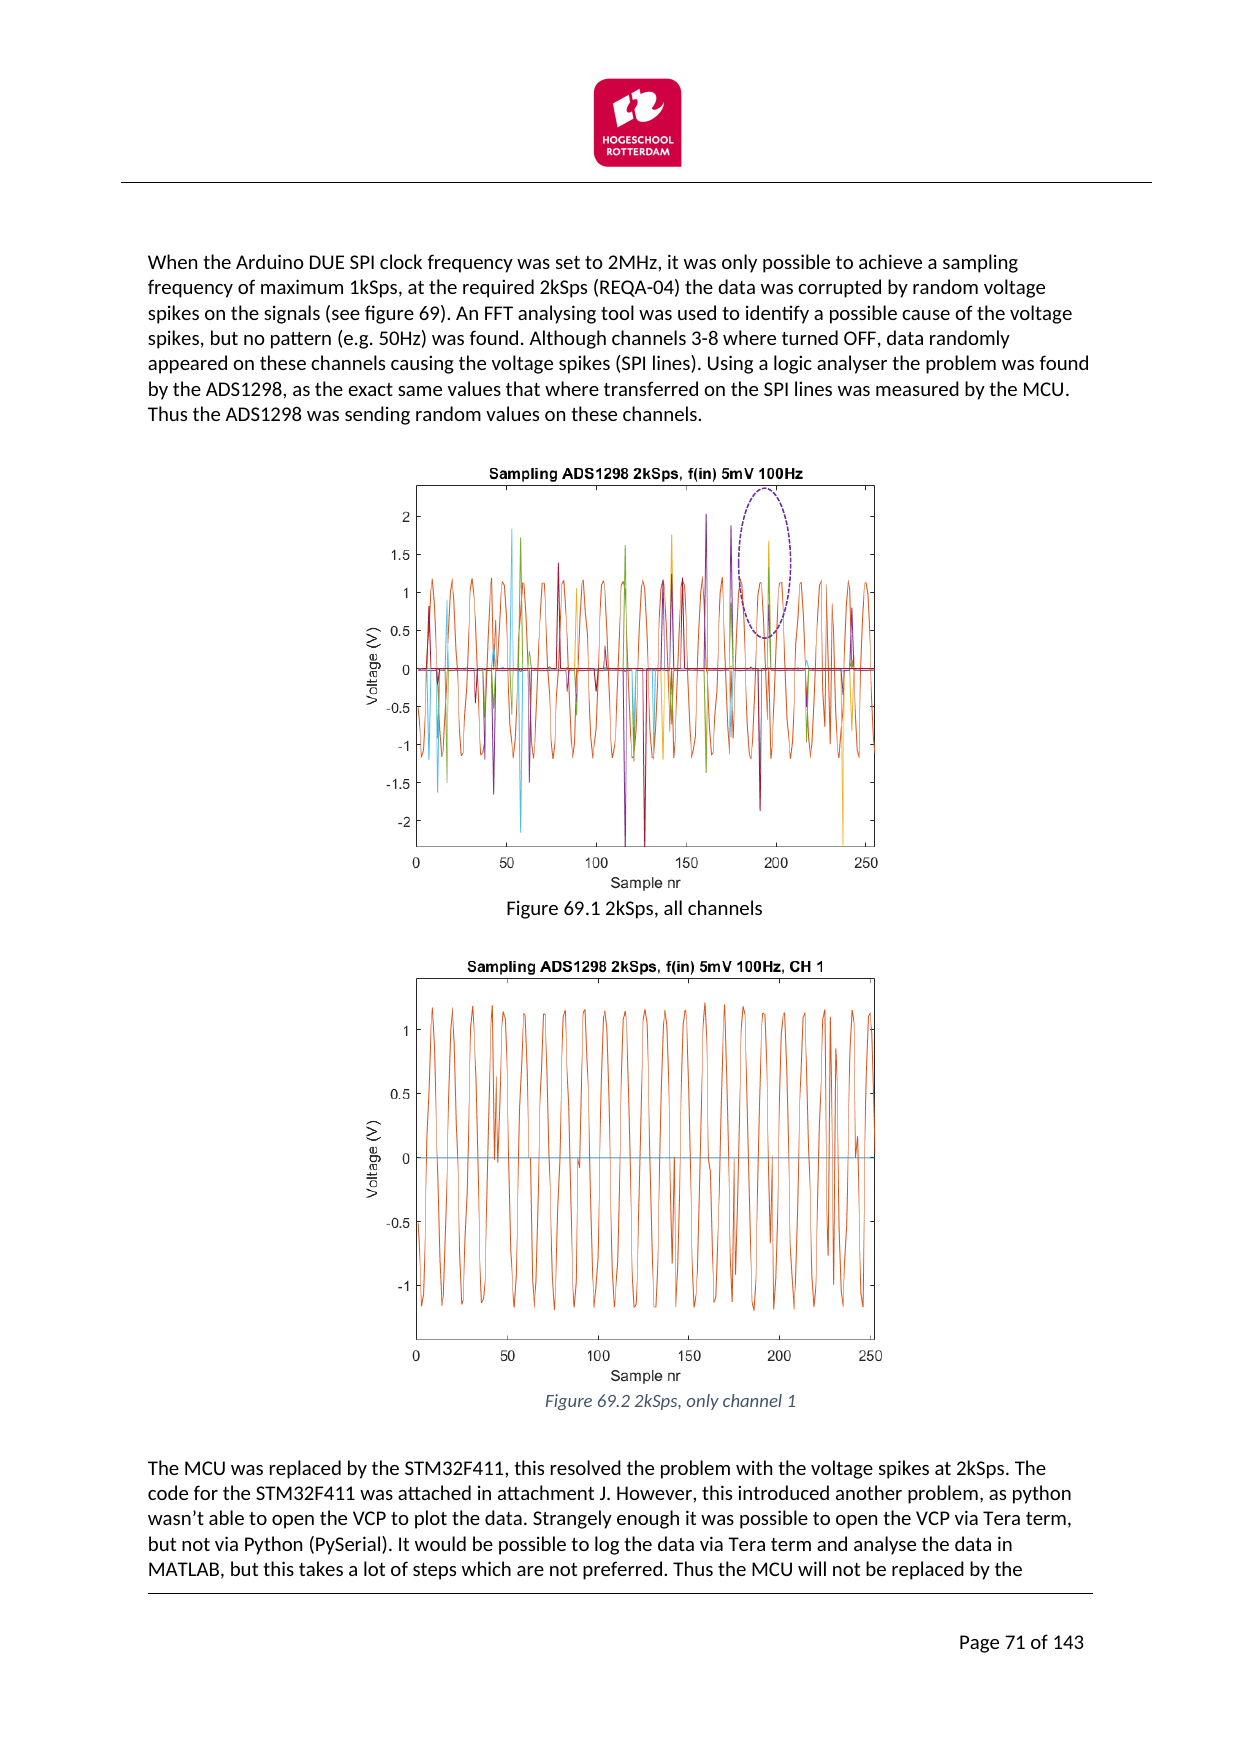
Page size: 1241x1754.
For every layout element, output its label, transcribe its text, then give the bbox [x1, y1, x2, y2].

picture [339, 452, 930, 896]
picture [339, 946, 930, 1389]
text When the Arduino DUE SPI clock frequency was set to 2MHz, it was only possible to achieve a sampling frequency of maximum 1kSps, at the required 2kSps (REQA-04) the data was corrupted by random voltage spikes on the signals (see figure 69). An FFT analysing tool was used to identify a possible cause of the voltage spikes, but no pattern (e.g. 50Hz) was found. Although channels 3-8 where turned OFF, data randomly appeared on these channels causing the voltage spikes (SPI lines). Using a logic analyser the problem was found by the ADS1298, as the exact same values that where transferred on the SPI lines was measured by the MCU. Thus the ADS1298 was sending random values on these channels. [148, 249, 1093, 427]
picture [590, 73, 685, 173]
table_header Figure 69.1 2kSps, all channels Figure 69.2 2kSps, only channel 1 [118, 452, 1151, 1429]
